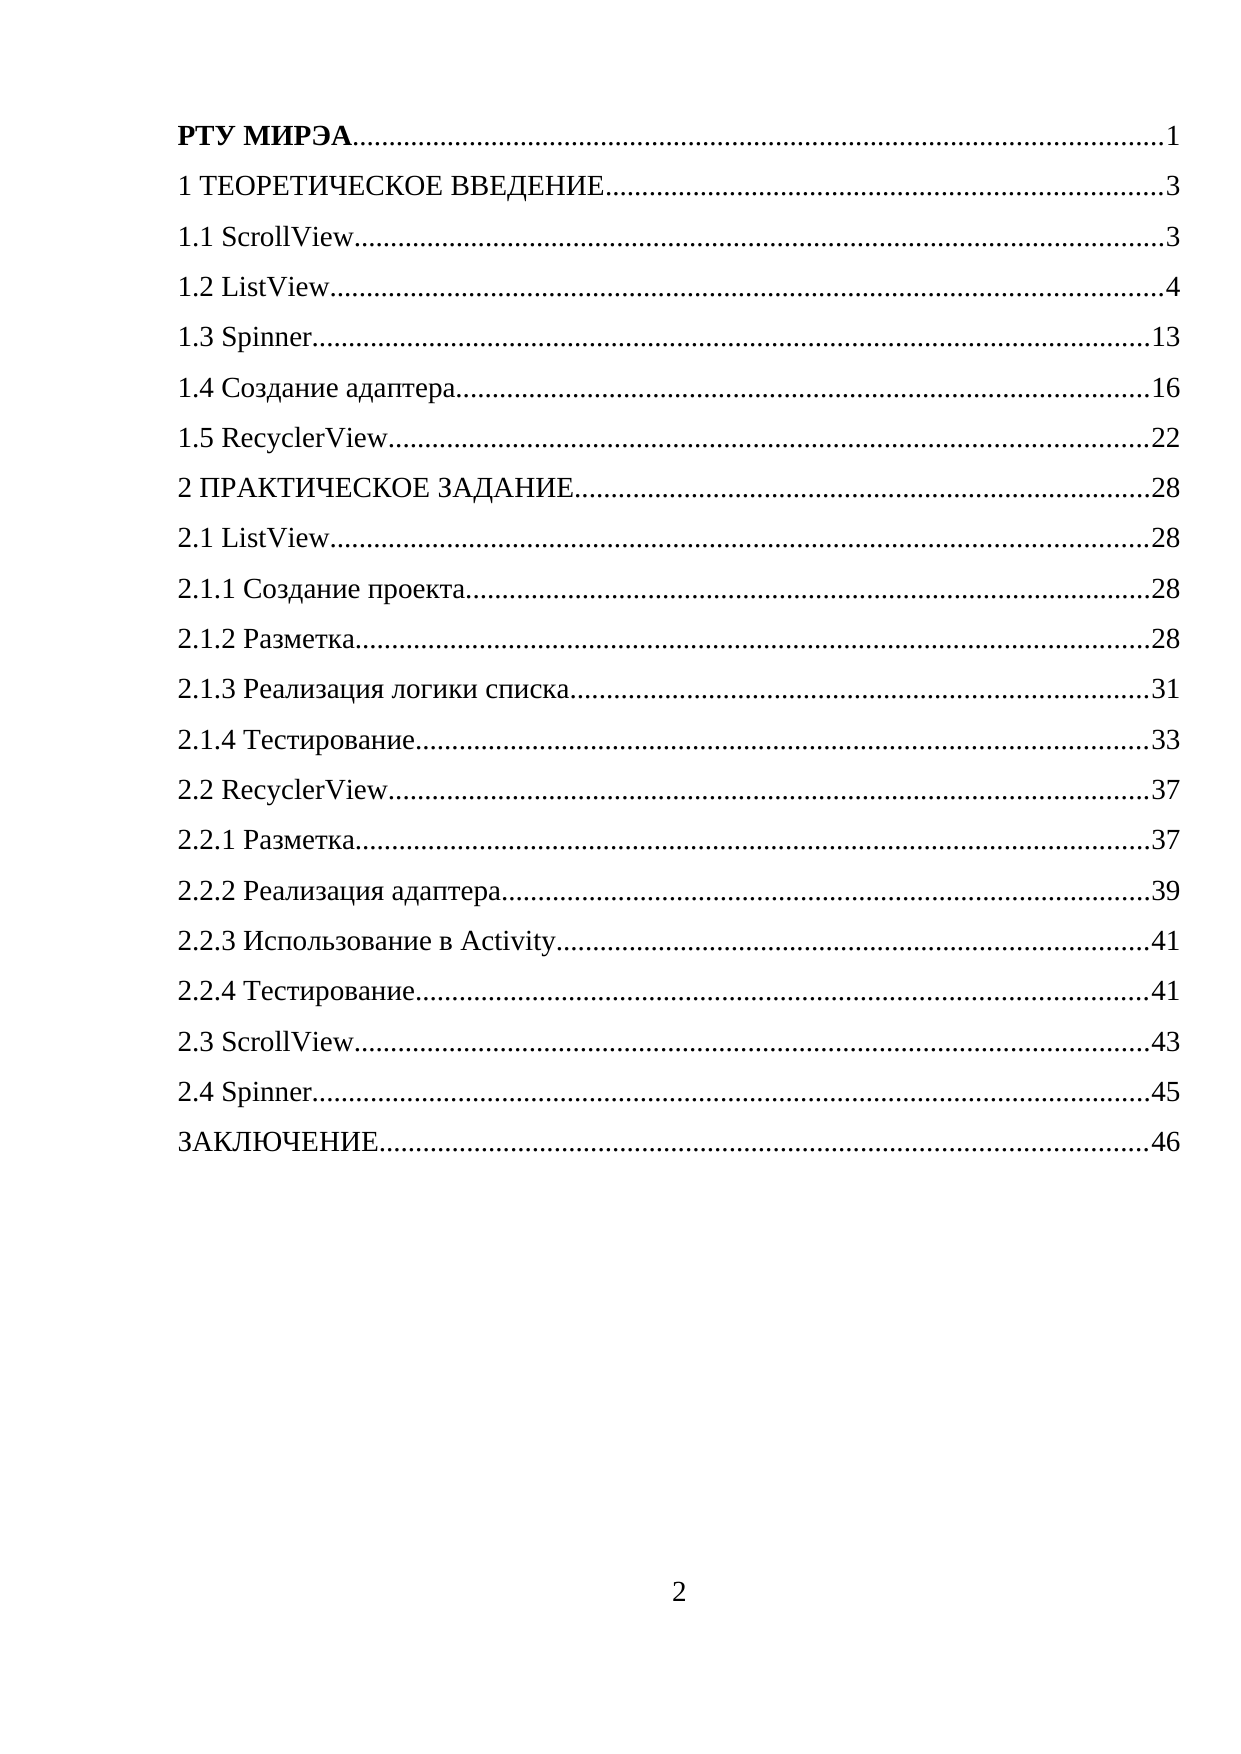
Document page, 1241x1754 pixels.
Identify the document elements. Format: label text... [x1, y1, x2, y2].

text 2.1.4 Тестирование 33 [177, 722, 1181, 755]
text РТУ МИРЭА 1 [177, 118, 1181, 152]
text ЗАКЛЮЧЕНИЕ 46 [177, 1124, 1181, 1158]
text 1.3 Spinner 13 [177, 319, 1181, 353]
text 1.2 ListView 4 [177, 269, 1181, 303]
text 2.2.2 Реализация адаптера 39 [177, 873, 1181, 906]
text 2.1.2 Разметка 28 [177, 621, 1181, 655]
text 2.2.4 Тестирование 41 [177, 973, 1181, 1007]
text 2.1.3 Реализация логики списка 31 [177, 672, 1181, 705]
text 2.2 RecyclerView 37 [177, 772, 1181, 806]
text 1.5 RecyclerView 22 [177, 420, 1181, 453]
text 1.4 Создание адаптера 16 [177, 370, 1181, 403]
text 2.2.3 Использование в Activity 41 [177, 923, 1181, 957]
text 2.4 Spinner 45 [177, 1074, 1181, 1108]
text 2 ПРАКТИЧЕСКОЕ ЗАДАНИЕ 28 [177, 470, 1181, 504]
text 2.2.1 Разметка 37 [177, 822, 1181, 856]
text 1 ТЕОРЕТИЧЕСКОЕ ВВЕДЕНИЕ 3 [177, 168, 1181, 202]
text 2.1 ListView 28 [177, 521, 1181, 554]
text 1.1 ScrollView 3 [177, 219, 1181, 252]
text 2.3 ScrollView 43 [177, 1024, 1181, 1057]
text 2.1.1 Создание проекта 28 [177, 571, 1181, 604]
